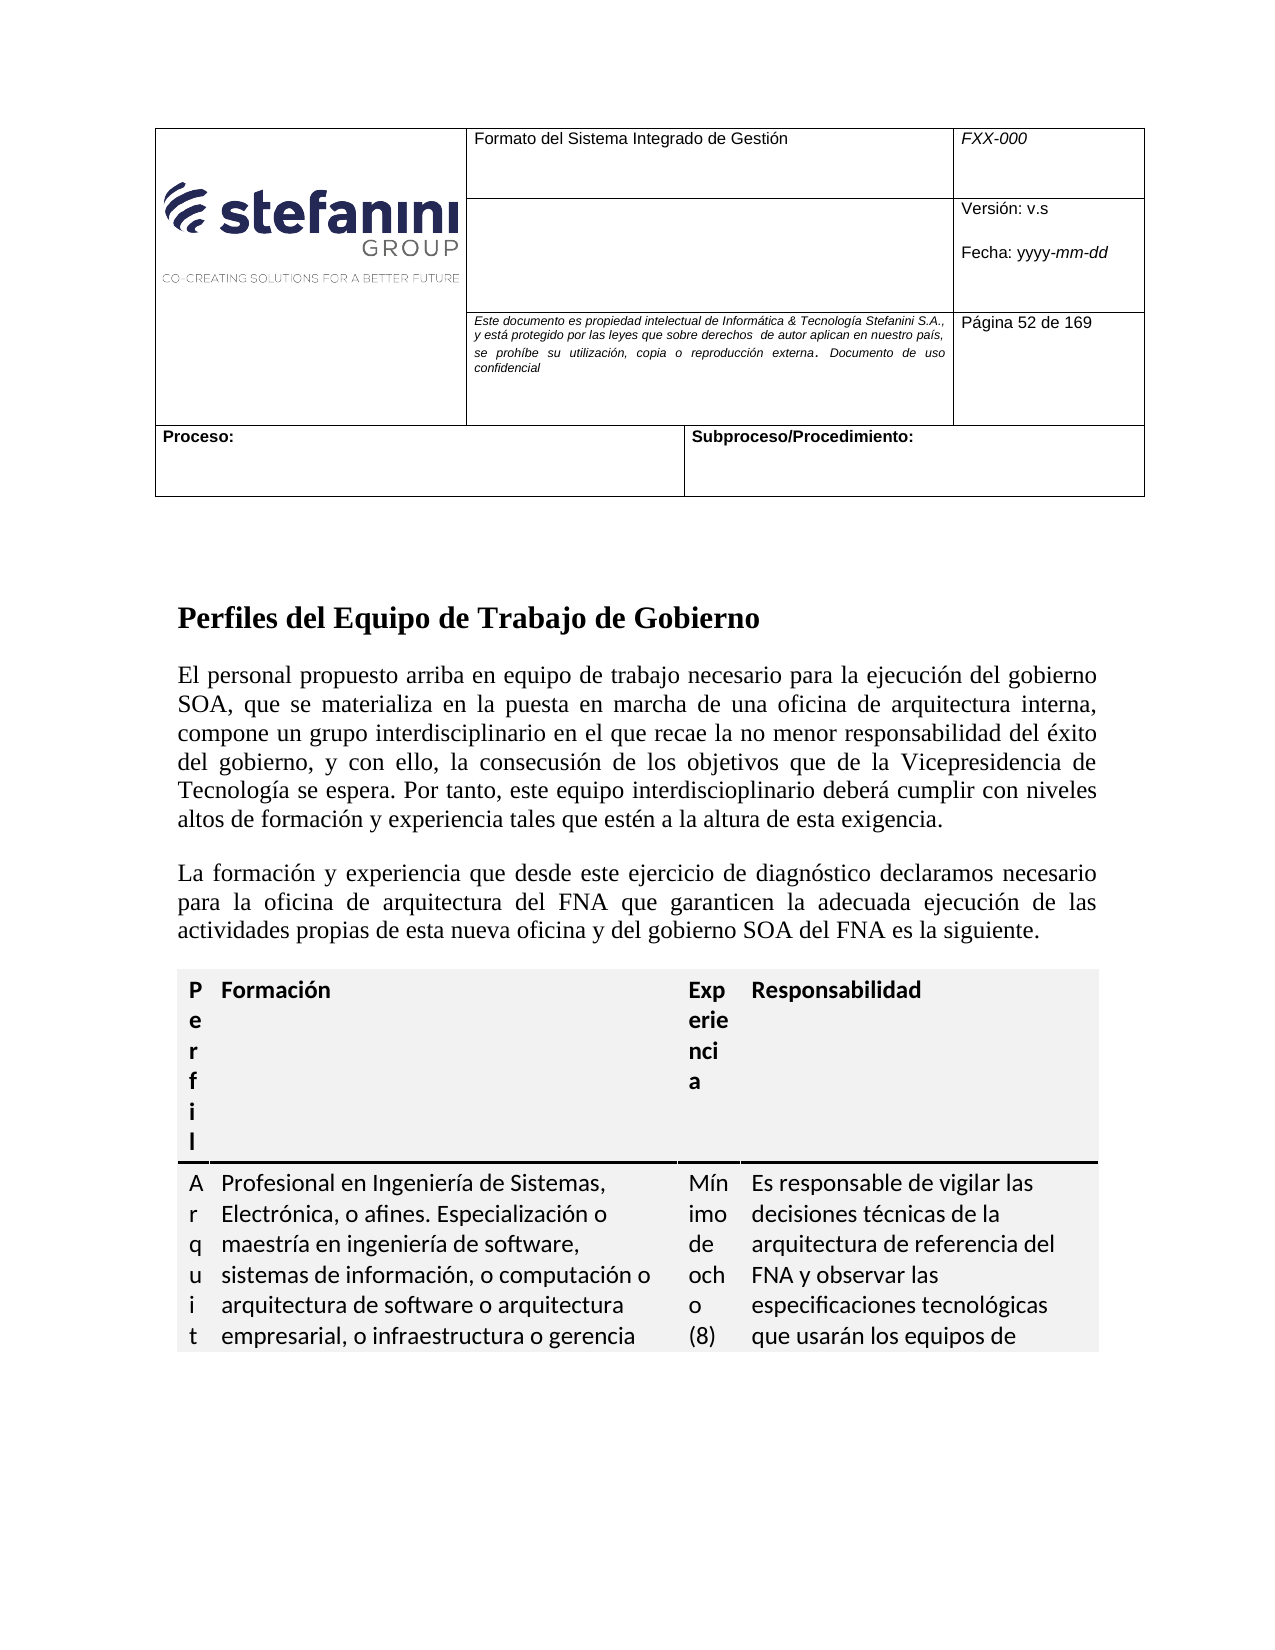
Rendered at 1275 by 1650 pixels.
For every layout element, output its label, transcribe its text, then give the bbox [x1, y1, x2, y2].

text La formación y experiencia que desde este ejercicio de diagnóstico declaramos necesario para la oficina de arquitectura del FNA que garanticen la adecuada ejecución de las actividades propias de esta nueva oficina y del gobierno SOA del FNA es la siguiente. [177, 858, 1098, 944]
table_cell Profesional en Ingeniería de Sistemas, Electrónica, o afines. Especialización o maestría en ingeniería de software, sistemas de información, o computación o arquitectura de software o arquitectura empresarial, o infraestructura o gerencia de tecnología. Con Certificación en TOGAF, nivel 1 y 2, 9.1 o superior; o en construcción de software o Gerencia de Tecnología o computación en nube, o DevOps. [210, 1164, 677, 1351]
table_cell Arquitecto SOA [178, 1164, 209, 1351]
subtitle Perfiles del Equipo de Trabajo de Gobierno [177, 599, 1098, 635]
table_cell Mínimo de ocho (8) años en ejercicio de su profesión. [678, 1164, 740, 1351]
table_header Formación [210, 970, 677, 1161]
text El personal propuesto arriba en equipo de trabajo necesario para la ejecución del gobierno SOA, que se materializa en la puesta en marcha de una oficina de arquitectura interna, compone un grupo interdisciplinario en el que recae la no menor responsabilidad del éxito del gobierno, y con ello, la consecusión de los objetivos que de la Vicepresidencia de Tecnología se espera. Por tanto, este equipo interdiscioplinario deberá cumplir con niveles altos de formación y experiencia tales que estén a la altura de esta exigencia. [177, 660, 1098, 833]
table_header Perfil [178, 970, 209, 1161]
table_header Experiencia [678, 970, 740, 1161]
picture [162, 182, 460, 286]
table_header Responsabilidad [741, 970, 1098, 1161]
table_cell Es responsable de vigilar las decisiones técnicas de la arquitectura de referencia del FNA y observar las especificaciones tecnológicas que usarán los equipos de desarrollo internas y externas, fábricas, y proveedores que implementan las herramientas, servicios, componentes y soluciones de software del Fondo. [741, 1164, 1098, 1351]
